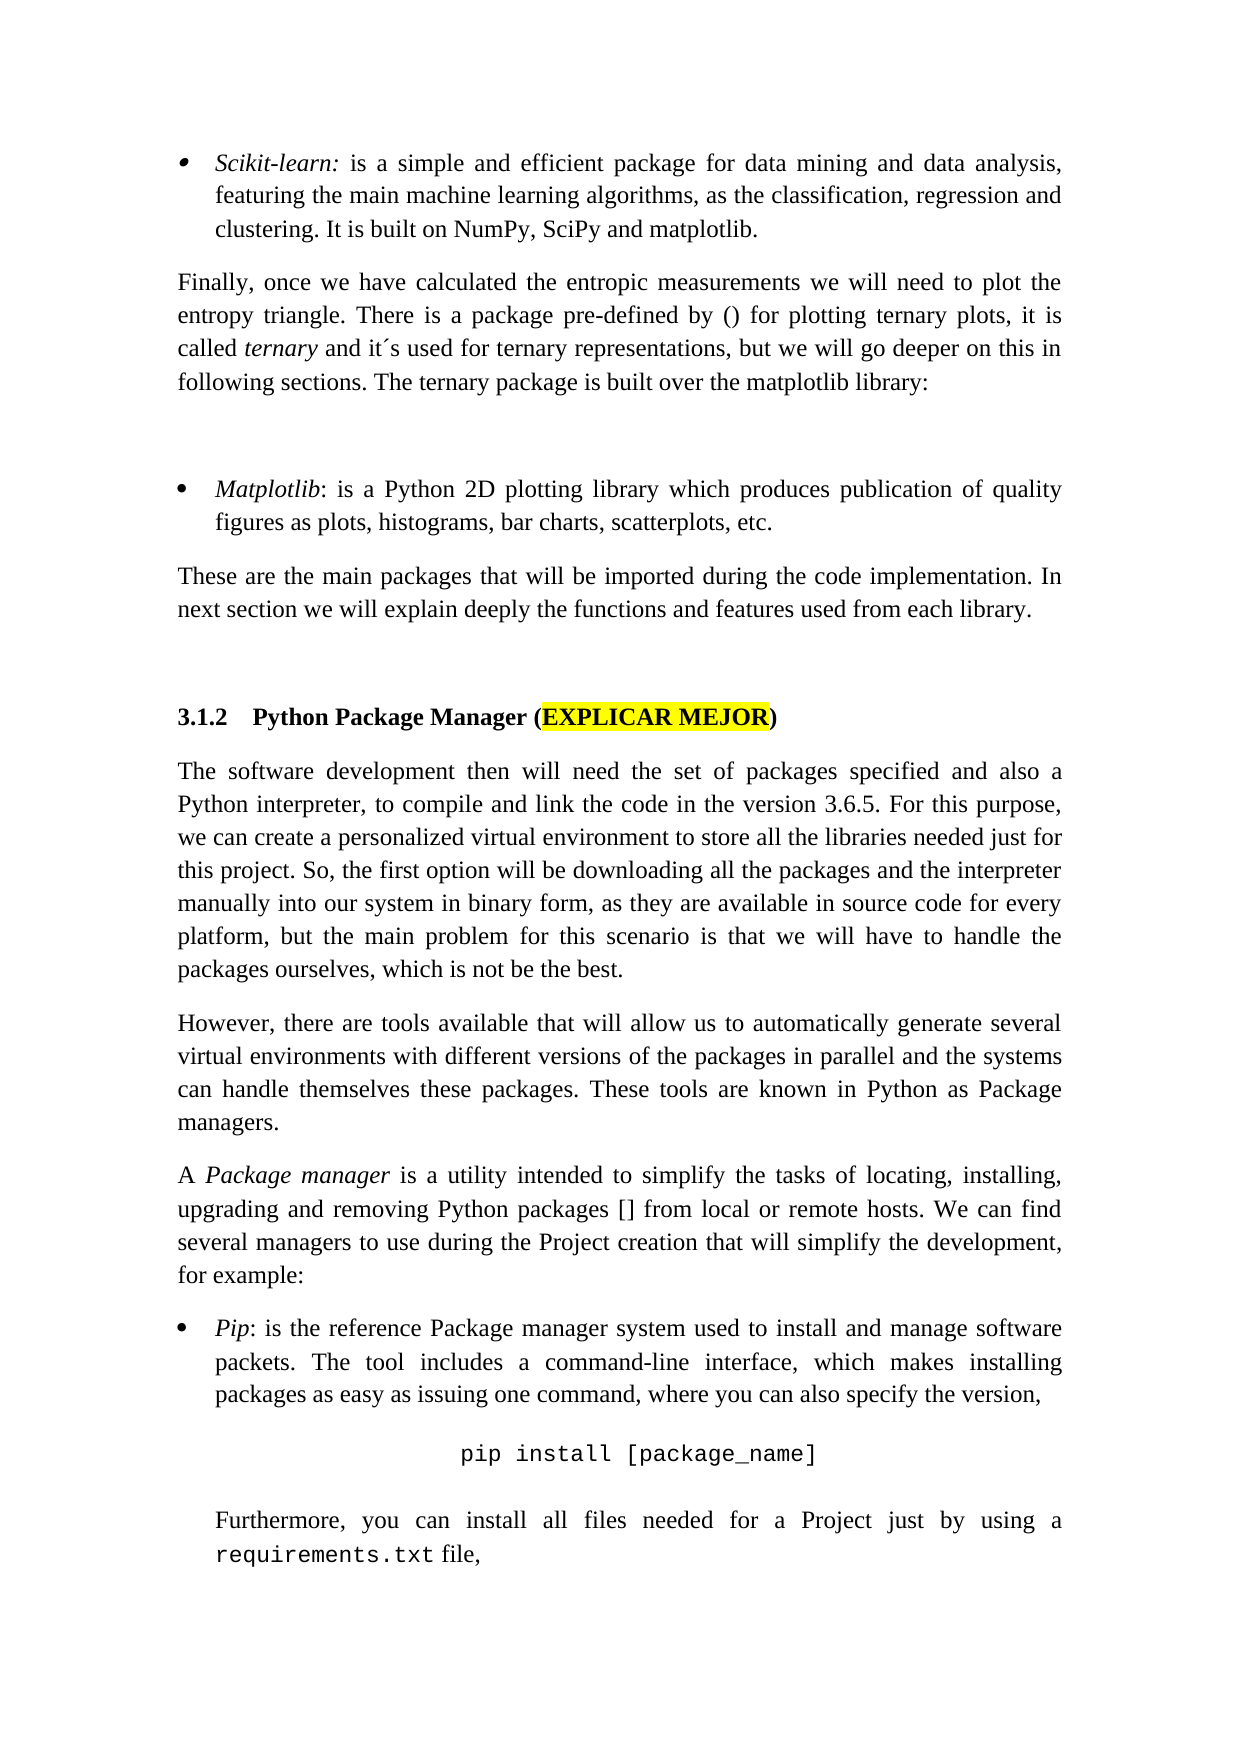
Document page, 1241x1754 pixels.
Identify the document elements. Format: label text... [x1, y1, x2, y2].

list Matplotlib: is a Python 2D plotting library which produces publication of quality figures as plots, histograms, bar charts, scatterplots, etc. [177, 474, 1063, 536]
list pip install [package_name] [215, 1443, 1063, 1469]
list Scikit-learn: is a simple and efficient package for data mining and data analysis, featuring the main machine learning algorithms, as the classification, regression and clustering. It is built on NumPy, SciPy and matplotlib. [177, 148, 1063, 242]
text These are the main packages that will be imported during the code implementation. In next section we will explain deeply the functions and features used from each library. [177, 561, 1063, 623]
list Furthermore, you can install all files needed for a Project just by using a requirements.txt file, [215, 1506, 1063, 1569]
text The software development then will need the set of packages specified and also a Python interpreter, to compile and link the code in the version 3.6.5. For this purpose, we can create a personalized virtual environment to store all the libraries needed just for this project. So, the first option will be downloading all the packages and the interpreter manually into our system in binary form, as they are available in source code for every platform, but the main problem for this scenario is that we will have to handle the packages ourselves, which is not be the best. [177, 756, 1063, 983]
subtitle Python Package Manager (EXPLICAR MEJOR) [769, 702, 1063, 731]
subtitle Python Package Manager (EXPLICAR MEJOR) [177, 702, 542, 731]
text A Package manager is a utility intended to simplify the tasks of locating, installing, upgrading and removing Python packages [] from local or remote hosts. We can find several managers to use during the Project creation that will simplify the development, for example: [177, 1161, 1063, 1288]
text However, there are tools available that will allow us to automatically generate several virtual environments with different versions of the packages in parallel and the systems can handle themselves these packages. These tools are known in Python as Package managers. [177, 1008, 1063, 1136]
list Pip: is the reference Package manager system used to install and manage software packets. The tool includes a command-line interface, which makes installing packages as easy as issuing one command, where you can also specify the version, [177, 1313, 1063, 1408]
text Finally, once we have calculated the entropic measurements we will need to plot the entropy triangle. There is a package pre-defined by () for plotting ternary plots, it is called ternary and it´s used for ternary representations, but we will go deeper on this in following sections. The ternary package is built over the matplotlib library: [177, 267, 1063, 395]
